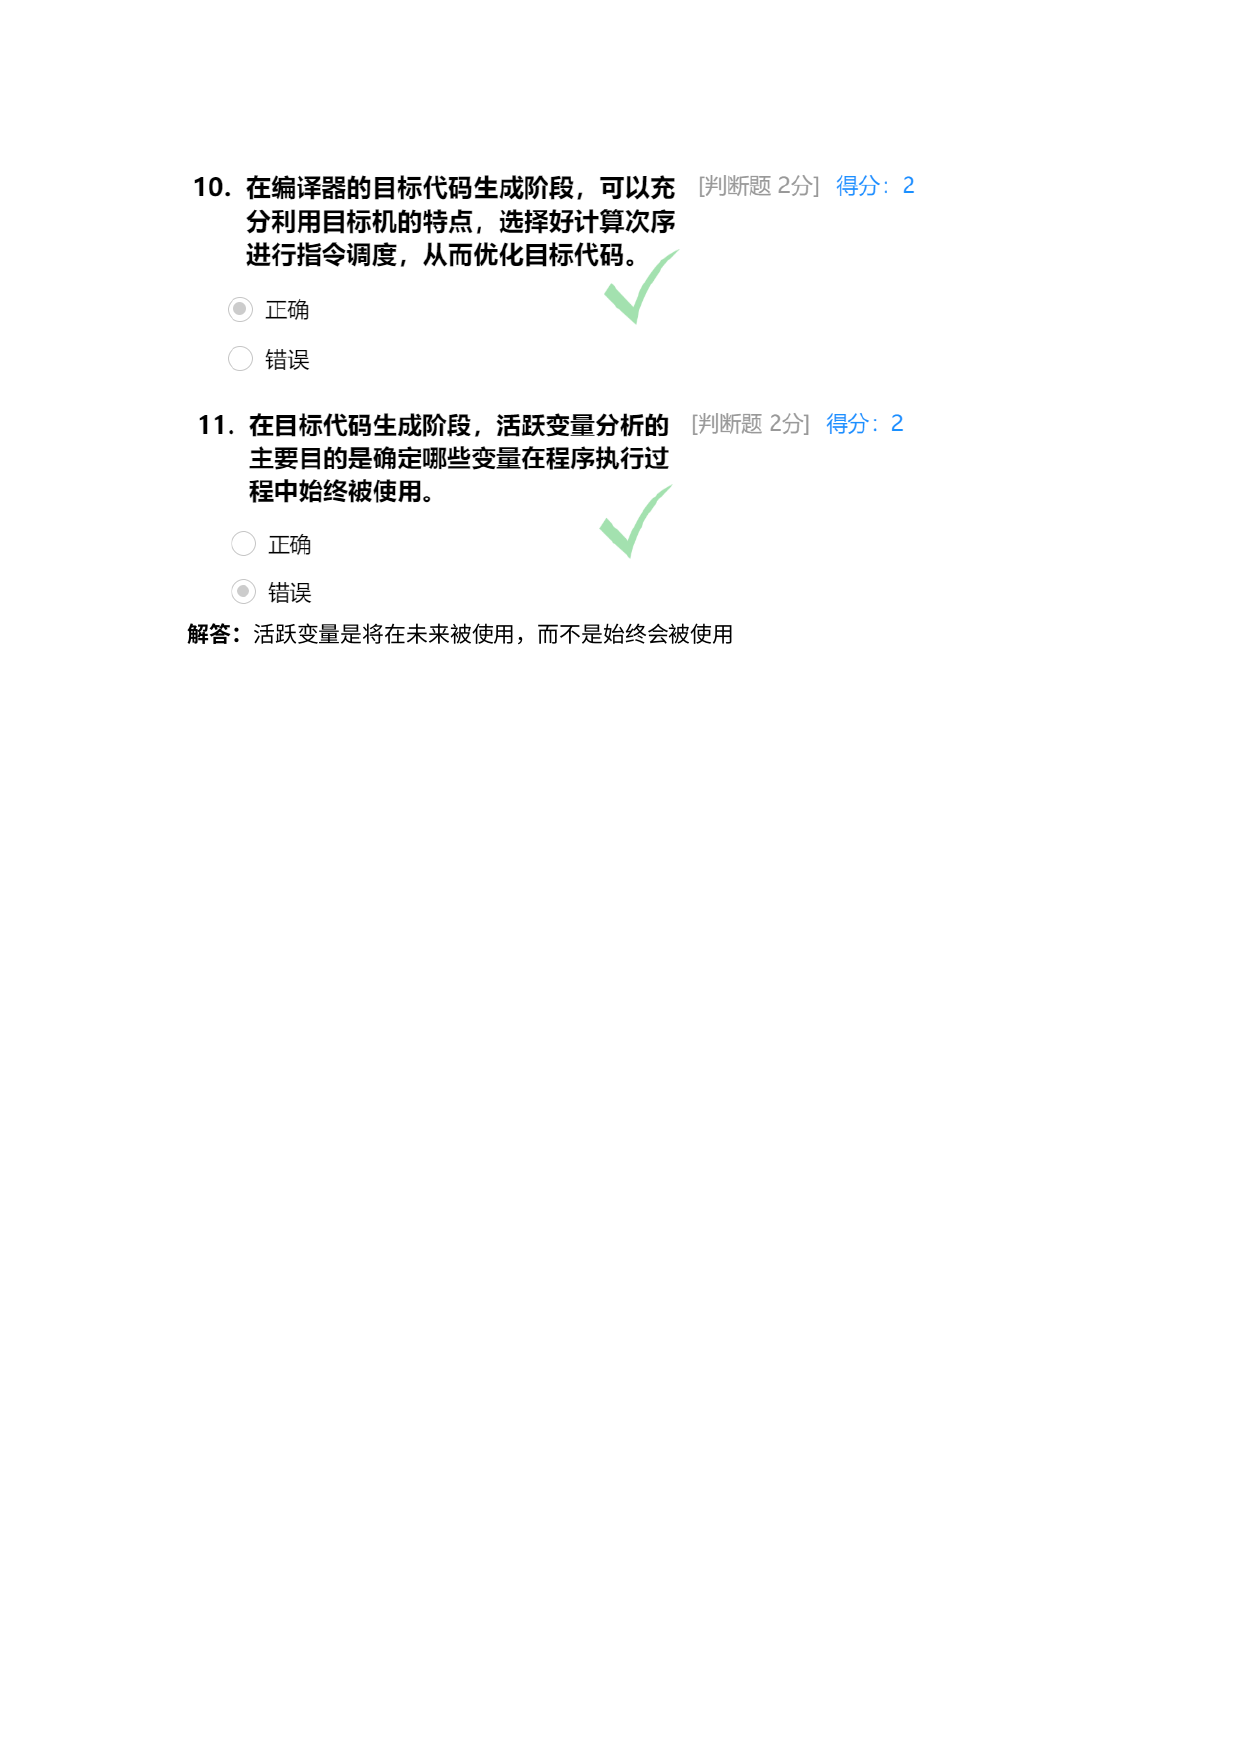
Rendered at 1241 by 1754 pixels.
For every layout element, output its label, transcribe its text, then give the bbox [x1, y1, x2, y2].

list 解答：活跃变量是将在未来被使用，而不是始终会被使用 [187, 617, 1053, 649]
picture [187, 389, 921, 606]
picture [187, 162, 954, 382]
